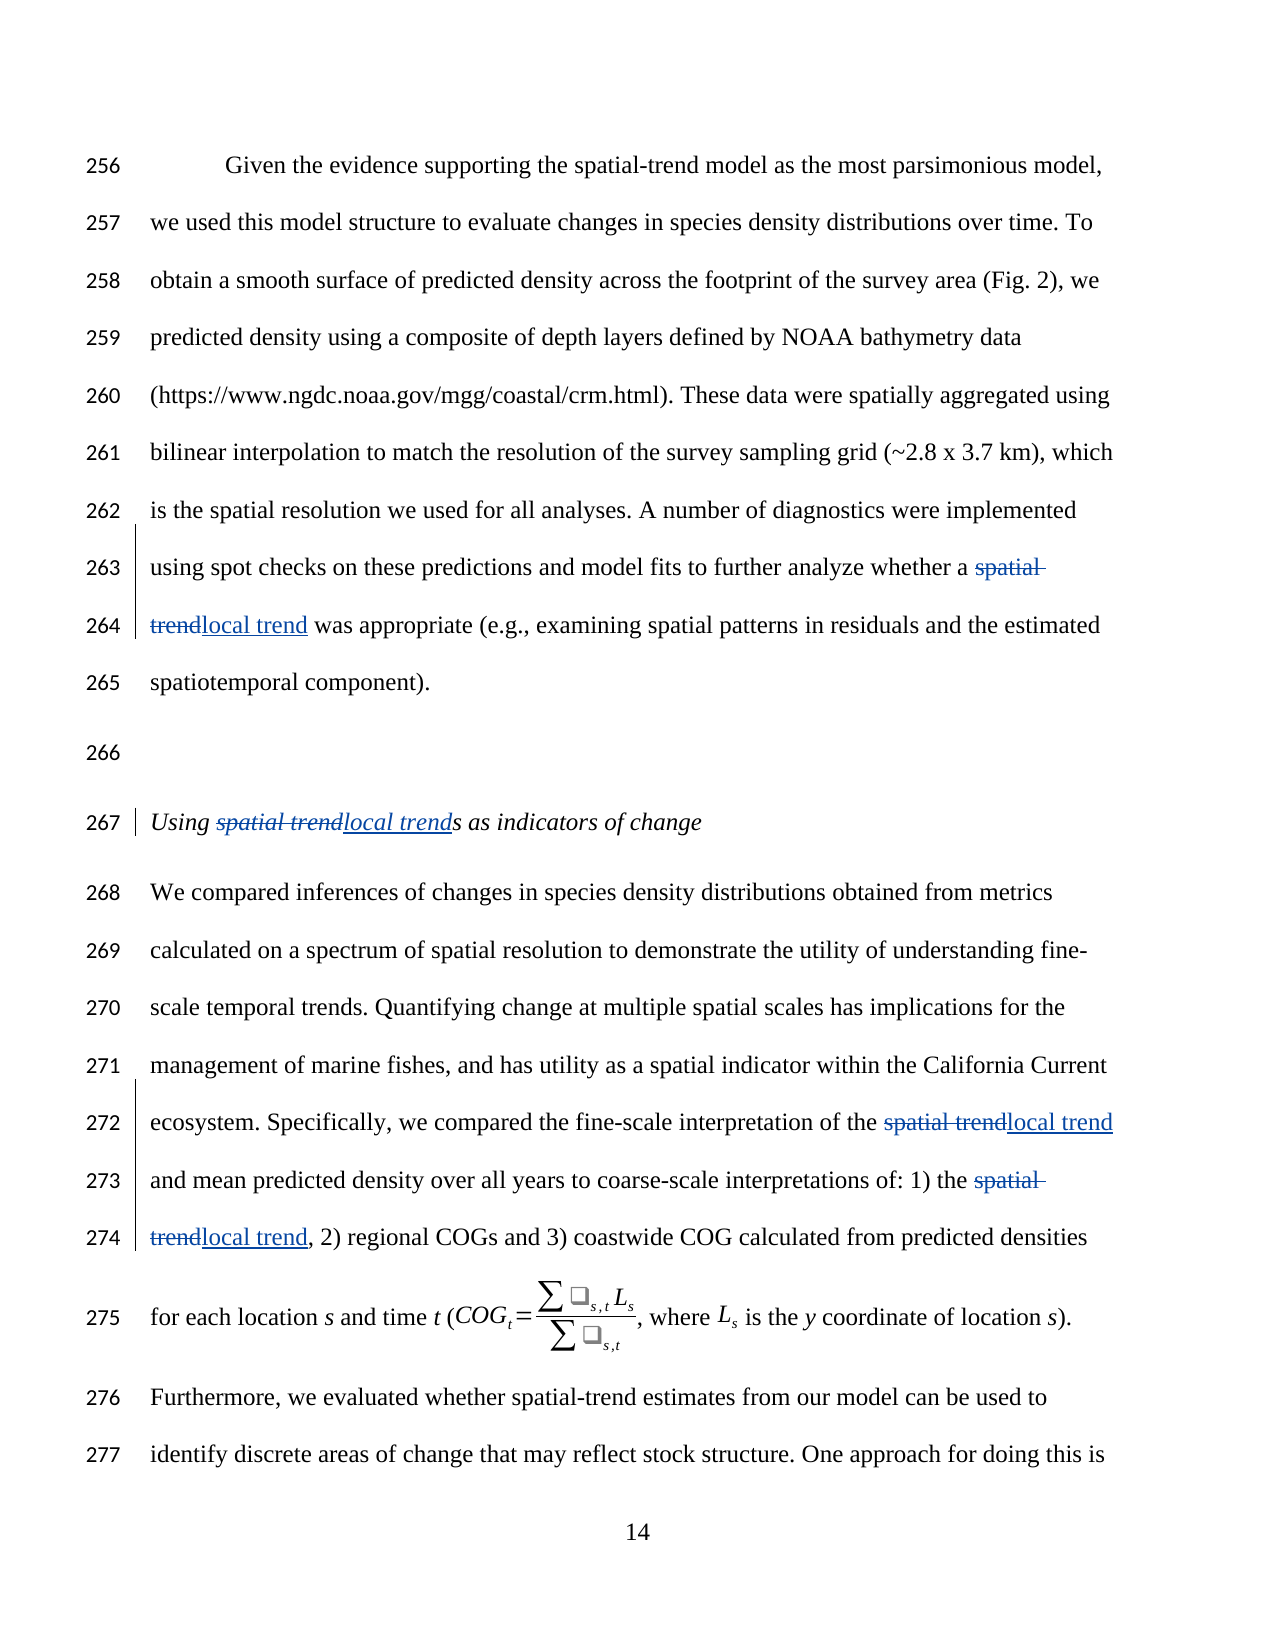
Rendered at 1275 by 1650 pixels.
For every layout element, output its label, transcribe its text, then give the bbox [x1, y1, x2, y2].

text Given the evidence supporting the spatial-trend model as the most parsimonious model, we used this model structure to evaluate changes in species density distributions over time. To obtain a smooth surface of predicted density across the footprint of the survey area (Fig. 2), we predicted density using a composite of depth layers defined by NOAA bathymetry data (https://www.ngdc.noaa.gov/mgg/coastal/crm.html). These data were spatially aggregated using bilinear interpolation to match the resolution of the survey sampling grid (~2.8 x 3.7 km), which is the spatial resolution we used for all analyses. A number of diagnostics were implemented using spot checks on these predictions and model fits to further analyze whether a was appropriate (e.g., examining spatial patterns in residuals and the estimated spatiotemporal component). [150, 150, 1125, 696]
text Using s as indicators of change [150, 807, 1125, 836]
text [150, 877, 1125, 1468]
